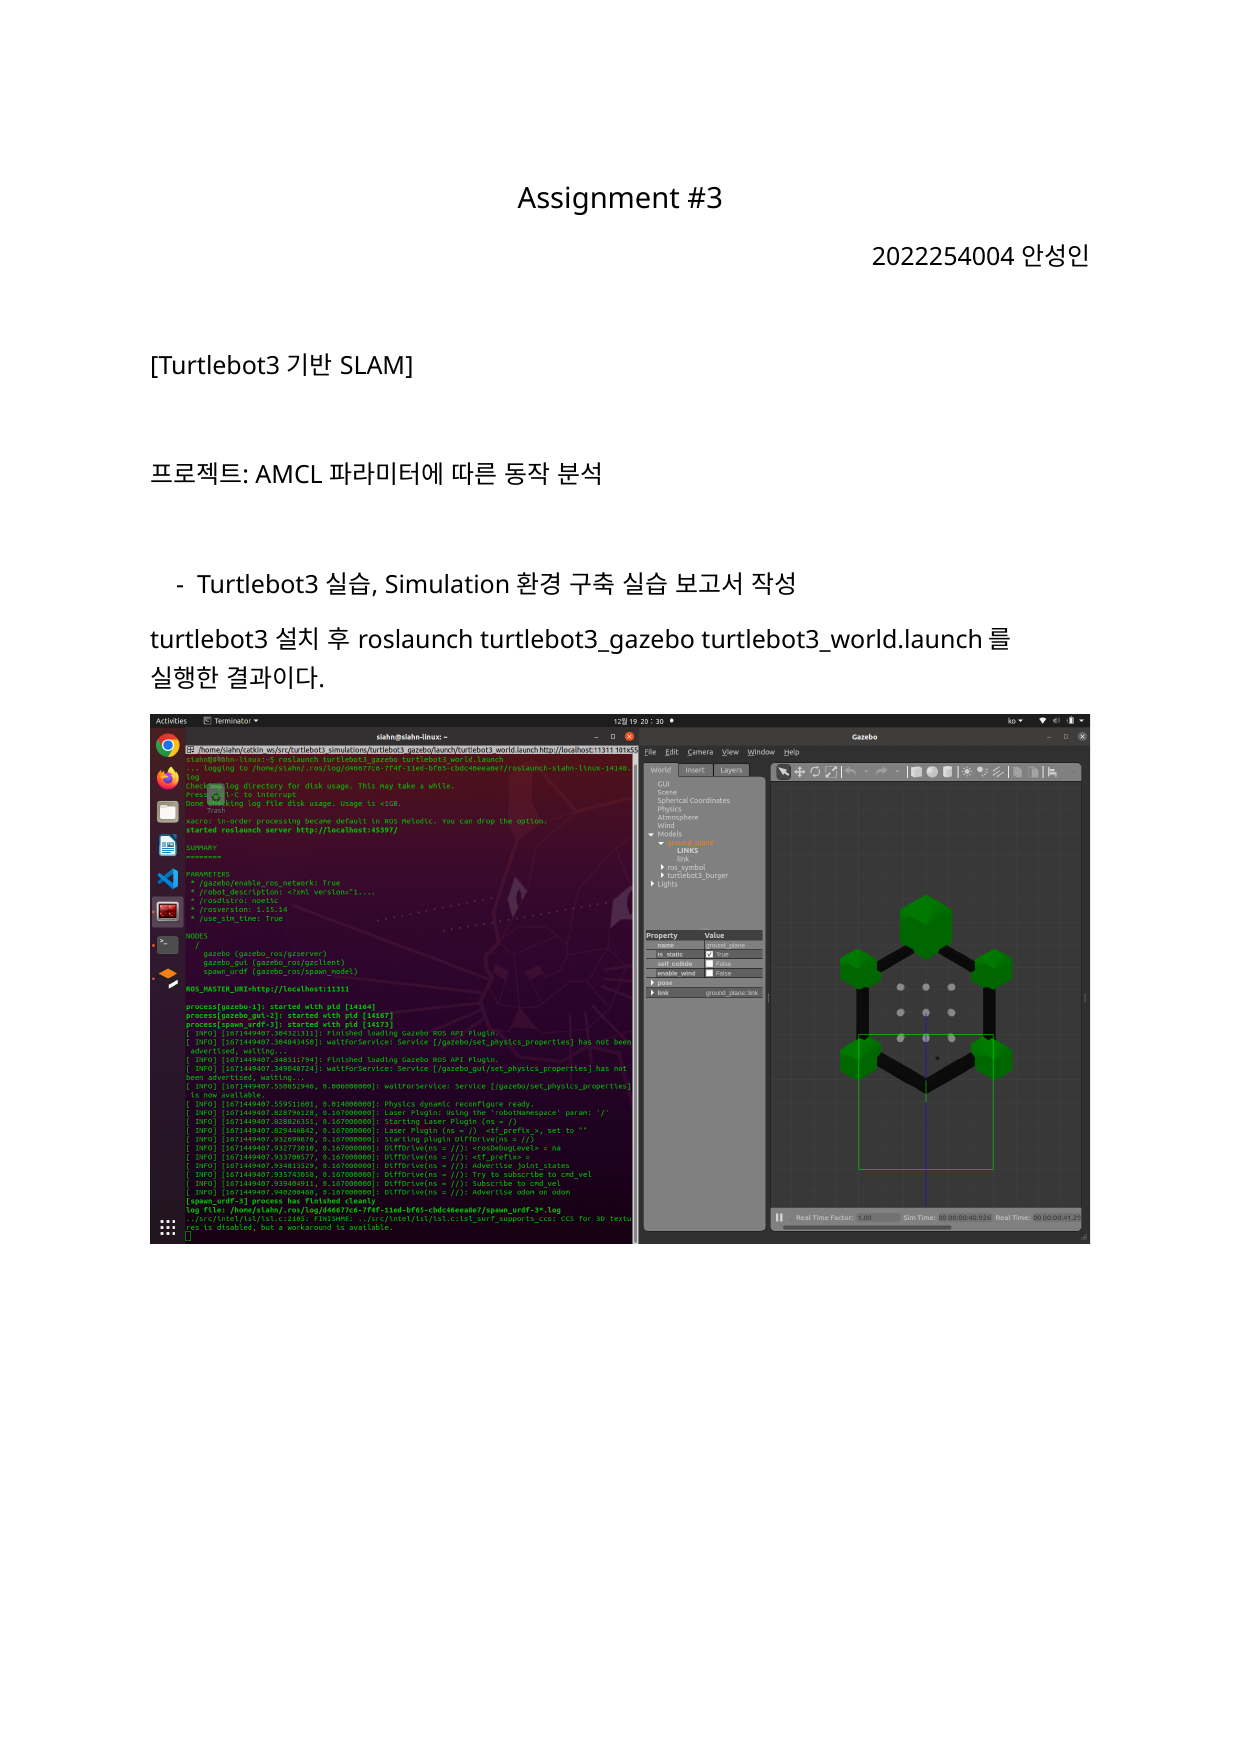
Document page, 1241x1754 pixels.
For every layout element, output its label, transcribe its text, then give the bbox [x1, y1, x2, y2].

text 프로젝트: AMCL 파라미터에 따른 동작 분석 [150, 455, 1090, 491]
text turtlebot3 설치 후 roslaunch turtlebot3_gazebo turtlebot3_world.launch를 실행한 결과이다. [150, 620, 1090, 695]
picture [150, 714, 1091, 1244]
text 2022254004 안성인 [150, 237, 1090, 273]
text Assignment #3 [150, 177, 1090, 217]
text - Turtlebot3 실습, Simulation 환경 구축 실습 보고서 작성 [150, 564, 1090, 600]
text [Turtlebot3 기반 SLAM] [150, 346, 1090, 382]
